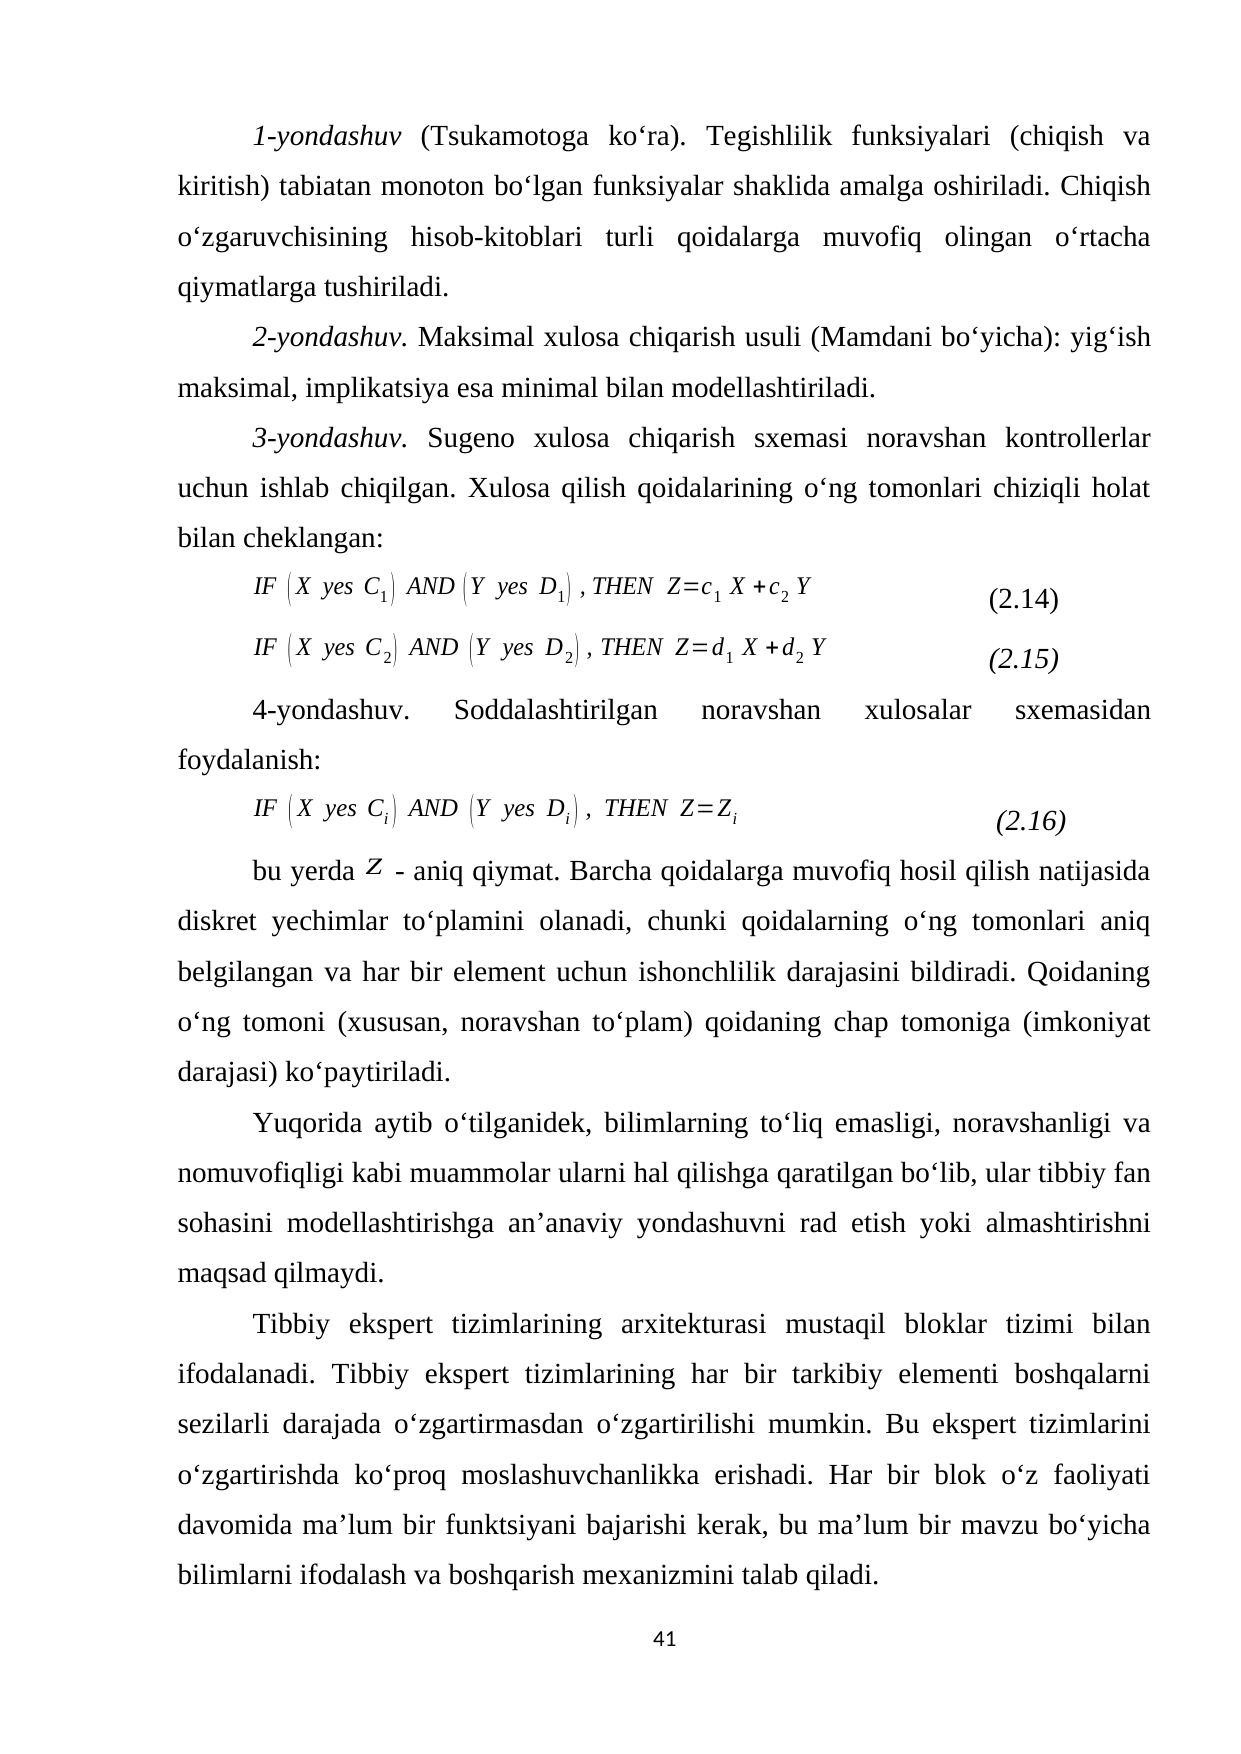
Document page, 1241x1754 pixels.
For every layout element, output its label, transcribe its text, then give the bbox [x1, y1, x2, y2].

text bu yerda - aniq qiymat. Barcha qoidalarga muvofiq hosil qilish natijasida diskret yechimlar to‘plamini olanadi, chunki qoidalarning o‘ng tomonlari aniq belgilangan va har bir element uchun ishonchlilik darajasini bildiradi. Qoidaning o‘ng tomoni (xususan, noravshan to‘plam) qoidaning chap tomoniga (imkoniyat darajasi) ko‘paytiriladi. [177, 853, 1152, 1088]
text 1-yondashuv (Tsukamotoga ko‘ra). Tegishlilik funksiyalari (chiqish va kiritish) tabiatan monoton bo‘lgan funksiyalar shaklida amalga oshiriladi. Chiqish o‘zgaruvchisining hisob-kitoblari turli qoidalarga muvofiq olingan o‘rtacha qiymatlarga tushiriladi. [177, 118, 1152, 303]
text Yuqorida aytib o‘tilganidek, bilimlarning to‘liq emasligi, noravshanligi va nomuvofiqligi kabi muammolar ularni hal qilishga qaratilgan bo‘lib, ular tibbiy fan sohasini modellashtirishga an’anaviy yondashuvni rad etish yoki almashtirishni maqsad qilmaydi. [177, 1105, 1152, 1289]
text (2.16) [177, 793, 1152, 836]
text 2-yondashuv. Maksimal xulosa chiqarish usuli (Mamdani bo‘yicha): yig‘ish maksimal, implikatsiya esa minimal bilan modellashtiriladi. [177, 319, 1152, 403]
text 3-yondashuv. Sugeno xulosa chiqarish sxemasi noravshan kontrollerlar uchun ishlab chiqilgan. Xulosa qilish qoidalarining o‘ng tomonlari chiziqli holat bilan cheklangan: [177, 420, 1152, 554]
text Tibbiy ekspert tizimlarining arxitekturasi mustaqil bloklar tizimi bilan ifodalanadi. Tibbiy ekspert tizimlarining har bir tarkibiy elementi boshqalarni sezilarli darajada o‘zgartirmasdan o‘zgartirilishi mumkin. Bu ekspert tizimlarini o‘zgartirishda ko‘proq moslashuvchanlikka erishadi. Har bir blok o‘z faoliyati davomida maʼlum bir funktsiyani bajarishi kerak, bu maʼlum bir mavzu bo‘yicha bilimlarni ifodalash va boshqarish mexanizmini talab qiladi. [177, 1306, 1152, 1591]
text (2.14) [177, 571, 1152, 615]
text (2.15) [177, 631, 1152, 675]
text 4-yondashuv. Soddalashtirilgan noravshan xulosalar sxemasidan foydalanish: [177, 692, 1152, 776]
